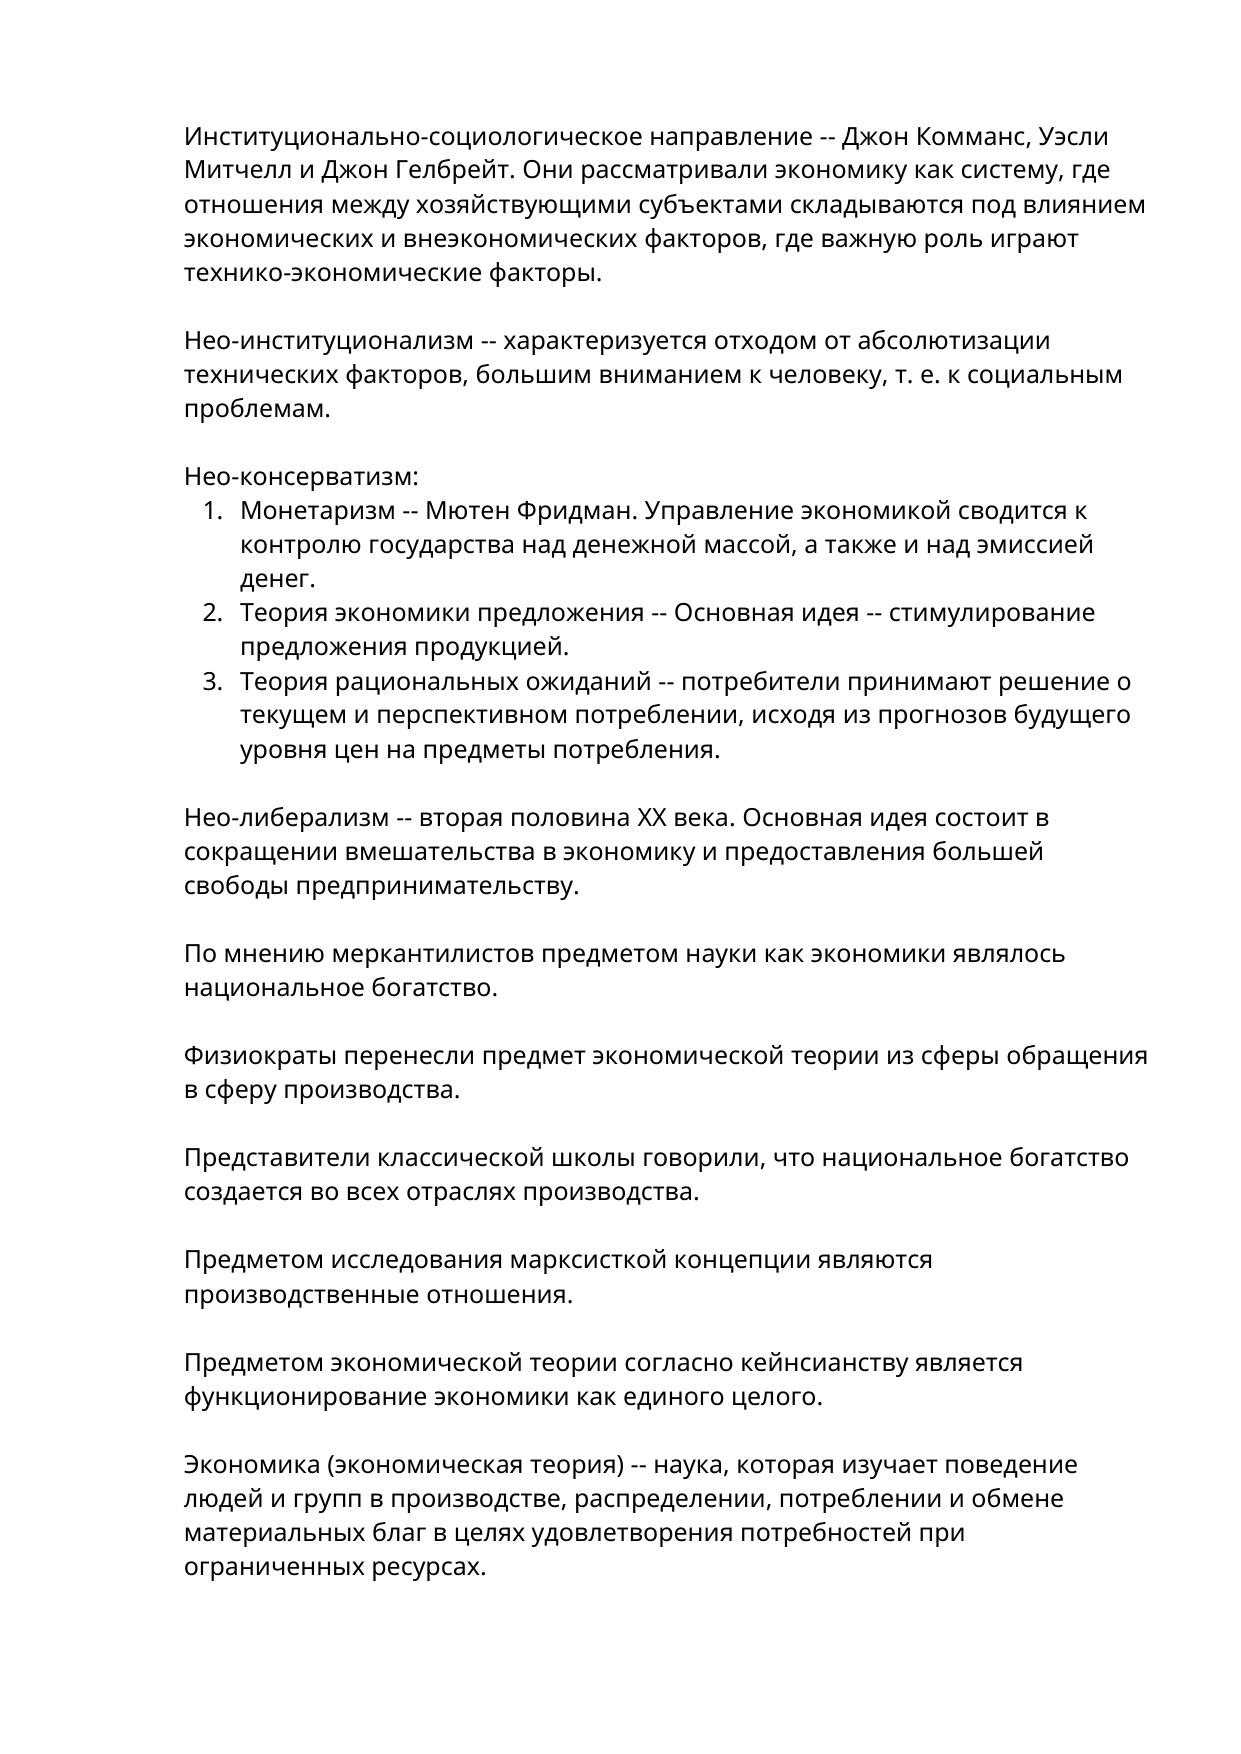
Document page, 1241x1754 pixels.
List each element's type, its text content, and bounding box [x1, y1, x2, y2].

text Предметом исследования марксисткой концепции являются производственные отношения. [183, 1242, 1152, 1310]
list Теория рациональных ожиданий -- потребители принимают решение о текущем и перспективном потреблении, исходя из прогнозов будущего уровня цен на предметы потребления. [202, 663, 1152, 765]
text По мнению меркантилистов предметом науки как экономики являлось национальное богатство. [183, 936, 1152, 1004]
text Представители классической школы говорили, что национальное богатство создается во всех отраслях производства. [183, 1140, 1152, 1208]
text Физиократы перенесли предмет экономической теории из сферы обращения в сферу производства. [183, 1038, 1152, 1106]
text Нео-институционализм -- характеризуется отходом от абсолютизации технических факторов, большим вниманием к человеку, т. е. к социальным проблемам. [183, 322, 1152, 425]
text Экономика (экономическая теория) -- наука, которая изучает поведение людей и групп в производстве, распределении, потреблении и обмене материальных благ в целях удовлетворения потребностей при ограниченных ресурсах. [183, 1447, 1152, 1583]
text Предметом экономической теории согласно кейнсианству является функционирование экономики как единого целого. [183, 1344, 1152, 1412]
text Институционально-социологическое направление -- Джон Комманс, Уэсли Митчелл и Джон Гелбрейт. Они рассматривали экономику как систему, где отношения между хозяйствующими субъектами складываются под влиянием экономических и внеэкономических факторов, где важную роль играют технико-экономические факторы. [183, 118, 1152, 288]
list Монетаризм -- Мютен Фридман. Управление экономикой сводится к контролю государства над денежной массой, а также и над эмиссией денег. [202, 493, 1152, 595]
text Нео-консерватизм: [183, 459, 1152, 493]
text Нео-либерализм -- вторая половина XX века. Основная идея состоит в сокращении вмешательства в экономику и предоставления большей свободы предпринимательству. [183, 799, 1152, 902]
list Теория экономики предложения -- Основная идея -- стимулирование предложения продукцией. [202, 595, 1152, 663]
